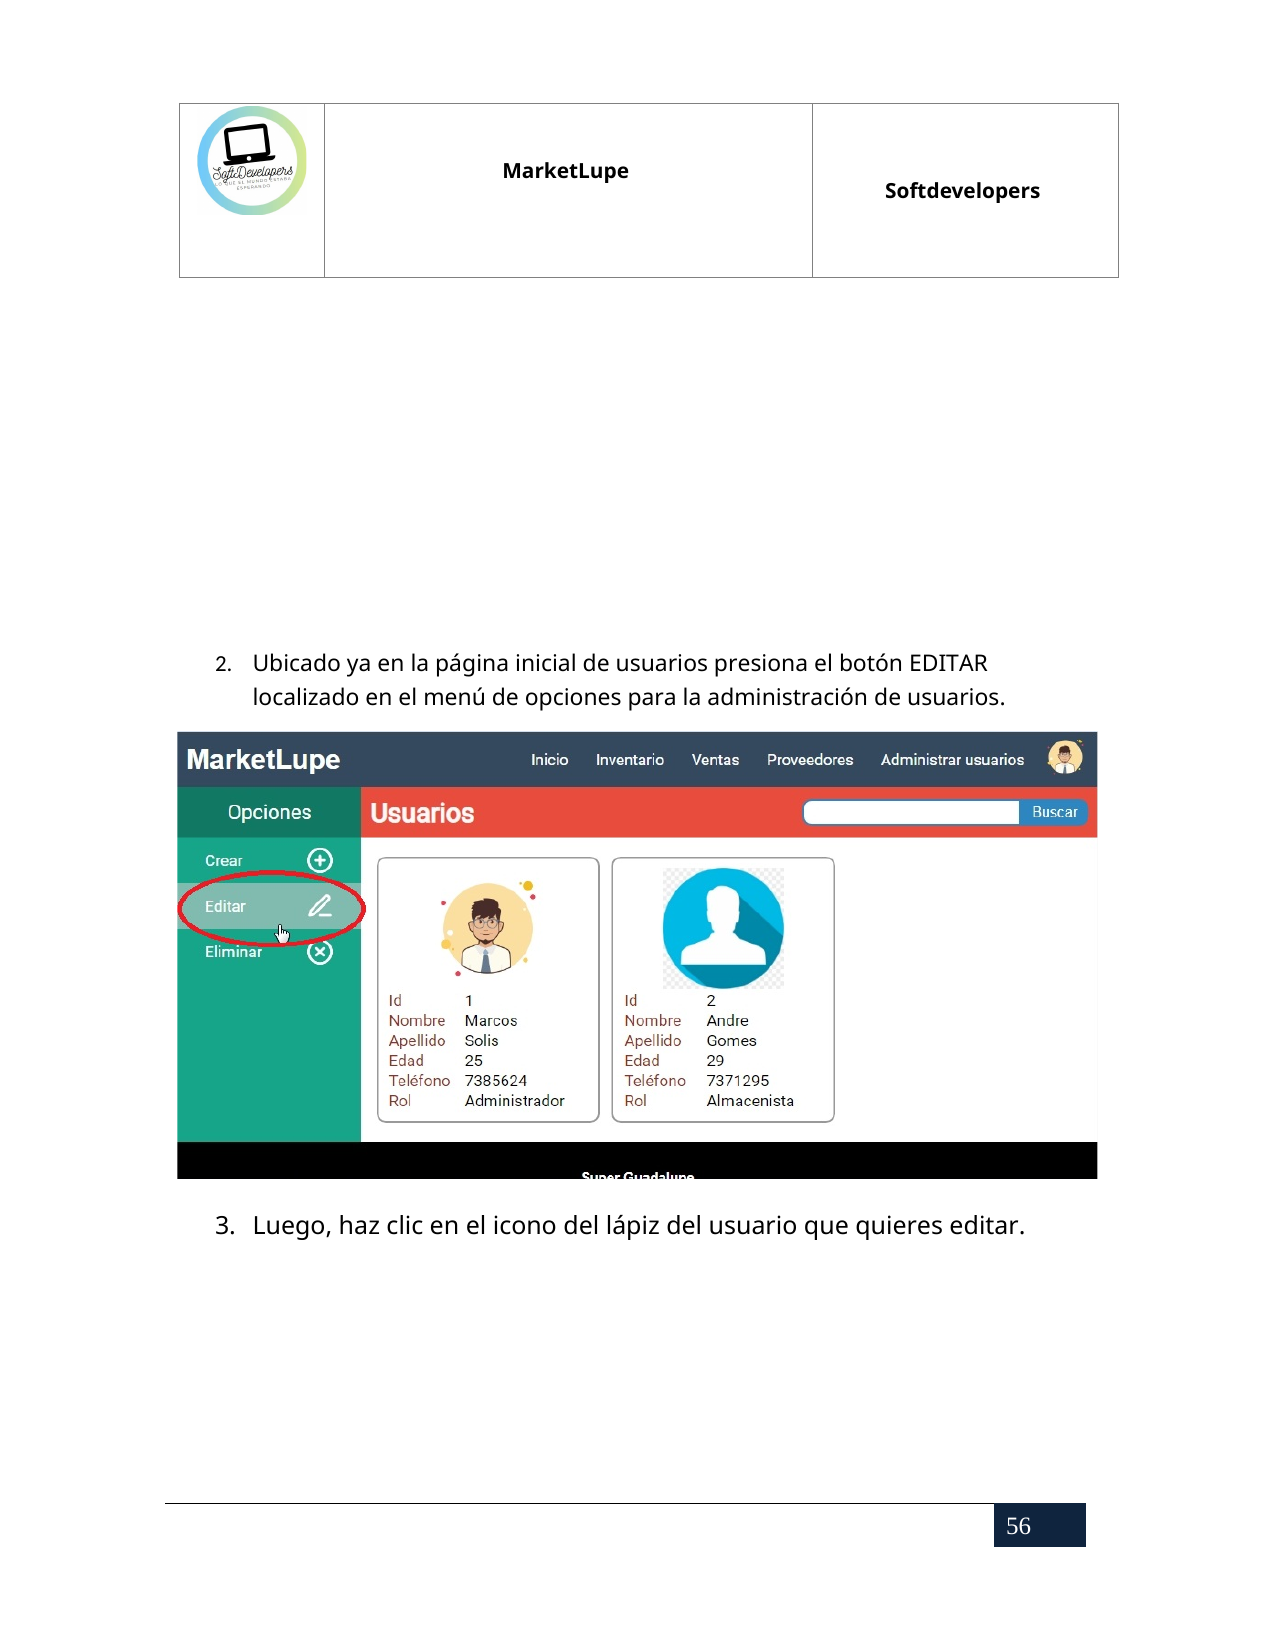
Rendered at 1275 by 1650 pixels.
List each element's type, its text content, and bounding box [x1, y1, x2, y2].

list Luego, haz clic en el icono del lápiz del usuario que quieres editar. [215, 1207, 1098, 1242]
list Ubicado ya en la página inicial de usuarios presiona el botón EDITAR localizado en el menú de opciones para la administración de usuarios. [215, 647, 1098, 712]
picture [197, 106, 307, 215]
picture [177, 731, 1098, 1179]
